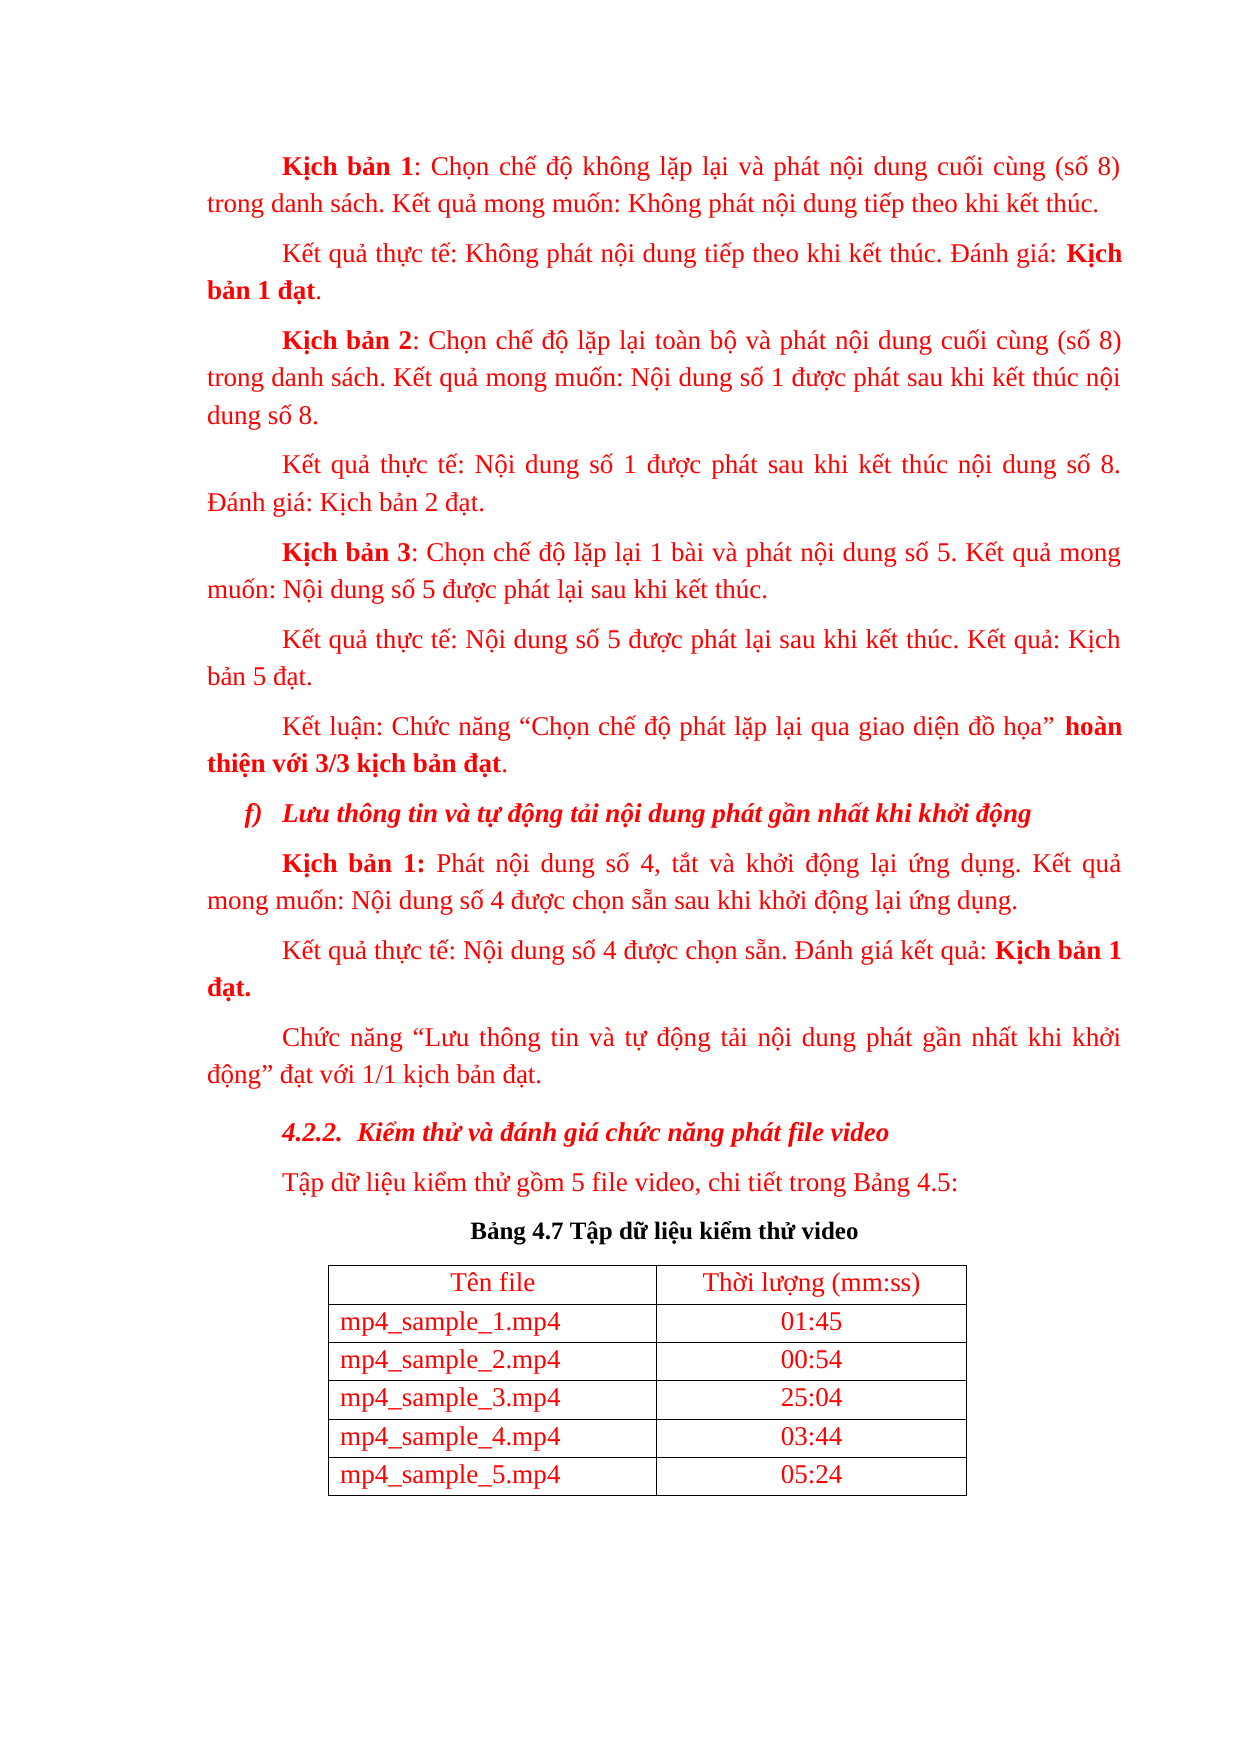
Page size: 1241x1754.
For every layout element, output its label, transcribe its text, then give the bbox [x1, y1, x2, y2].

text Kịch bản 1: Chọn chế độ không lặp lại và phát nội dung cuối cùng (số 8) trong danh sách. Kết quả mong muốn: Không phát nội dung tiếp theo khi kết thúc. [207, 150, 1122, 218]
table_cell mp4_sample_4.mp4 [329, 1420, 656, 1457]
table_cell 05:24 [657, 1458, 966, 1495]
table_cell 00:54 [657, 1343, 966, 1380]
table_cell mp4_sample_1.mp4 [329, 1305, 656, 1342]
table_cell 01:45 [657, 1305, 966, 1342]
text Kịch bản 1: Phát nội dung số 4, tắt và khởi động lại ứng dụng. Kết quả mong muốn: Nội dung số 4 được chọn sẵn sau khi khởi động lại ứng dụng. [207, 847, 1122, 915]
table_cell 03:44 [657, 1420, 966, 1457]
text Kết quả thực tế: Nội dung số 5 được phát lại sau khi kết thúc. Kết quả: Kịch bản 5 đạt. [207, 623, 1122, 691]
subtitle Kiểm thử và đánh giá chức năng phát file video [282, 1116, 1122, 1147]
table_cell 25:04 [657, 1381, 966, 1419]
table_cell mp4_sample_5.mp4 [329, 1458, 656, 1495]
text Kết quả thực tế: Không phát nội dung tiếp theo khi kết thúc. Đánh giá: Kịch bản 1 đạt. [207, 237, 1122, 306]
text Kết quả thực tế: Nội dung số 4 được chọn sẵn. Đánh giá kết quả: Kịch bản 1 đạt. [207, 934, 1122, 1002]
text Kết quả thực tế: Nội dung số 1 được phát sau khi kết thúc nội dung số 8. Đánh giá: Kịch bản 2 đạt. [207, 448, 1122, 517]
table_header Thời lượng (mm:ss) [657, 1266, 966, 1304]
table_header Tên file [329, 1266, 656, 1304]
text Chức năng “Lưu thông tin và tự động tải nội dung phát gần nhất khi khởi động” đạt với 1/1 kịch bản đạt. [207, 1021, 1122, 1089]
text Kết luận: Chức năng “Chọn chế độ phát lặp lại qua giao diện đồ họa” hoàn thiện với 3/3 kịch bản đạt. [207, 710, 1122, 778]
text Bảng . Tập dữ liệu kiểm thử video [207, 1216, 1122, 1244]
text Kịch bản 2: Chọn chế độ lặp lại toàn bộ và phát nội dung cuối cùng (số 8) trong danh sách. Kết quả mong muốn: Nội dung số 1 được phát sau khi kết thúc nội dung số 8. [207, 324, 1122, 430]
table_cell mp4_sample_3.mp4 [329, 1381, 656, 1419]
table_cell mp4_sample_2.mp4 [329, 1343, 656, 1380]
text Tập dữ liệu kiểm thử gồm 5 file video, chi tiết trong Bảng 4.5: [282, 1166, 1122, 1197]
text Kịch bản 3: Chọn chế độ lặp lại 1 bài và phát nội dung số 5. Kết quả mong muốn: Nội dung số 5 được phát lại sau khi kết thúc. [207, 536, 1122, 604]
list Lưu thông tin và tự động tải nội dung phát gần nhất khi khởi động [244, 797, 1122, 828]
